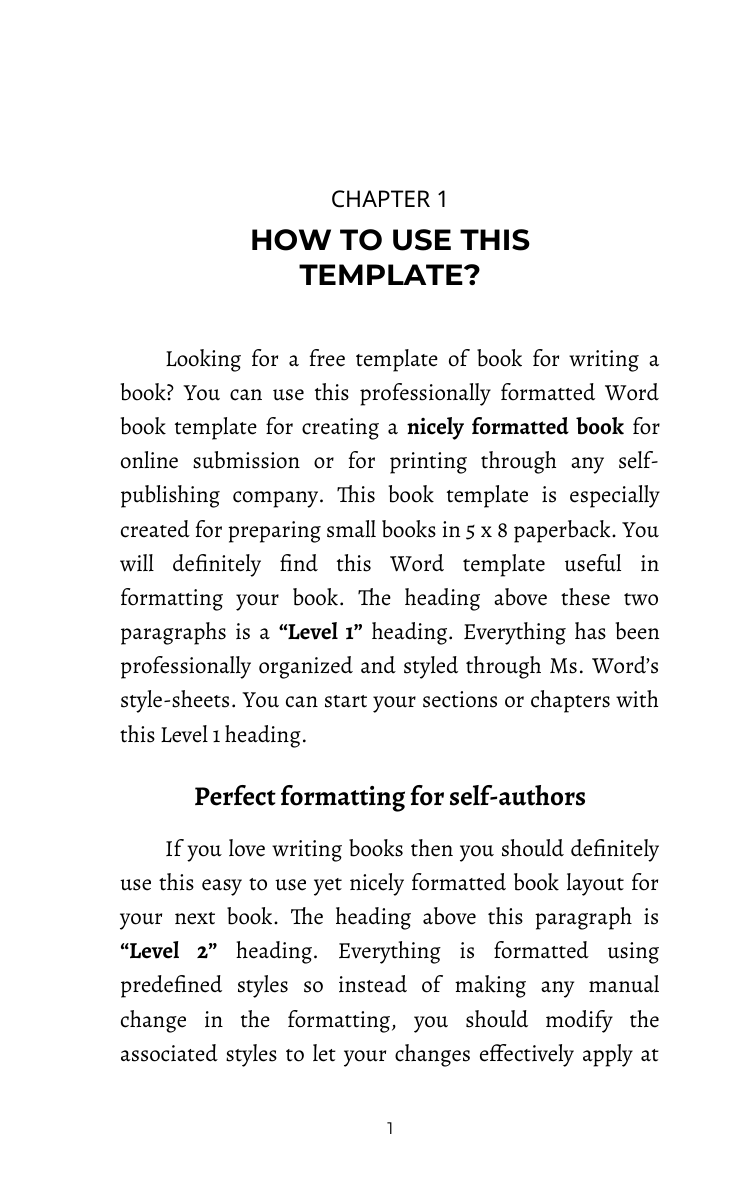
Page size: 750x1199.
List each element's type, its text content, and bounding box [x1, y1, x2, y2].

text Looking for a free template of book for writing a book? You can use this professionally formatted Word book template for creating a nicely formatted book for online submission or for printing through any self-publishing company. This book template is especially created for preparing small books in 5 x 8 paperback. You will definitely find this Word template useful in formatting your book. The heading above these two paragraphs is a “Level 1” heading. Everything has been professionally organized and styled through Ms. Word’s style-sheets. You can start your sections or chapters with this Level 1 heading. [120, 343, 660, 750]
text Chapter 1 [120, 183, 660, 214]
subtitle Perfect formatting for self-authors [120, 778, 660, 815]
subtitle How to use this template? [165, 222, 615, 293]
